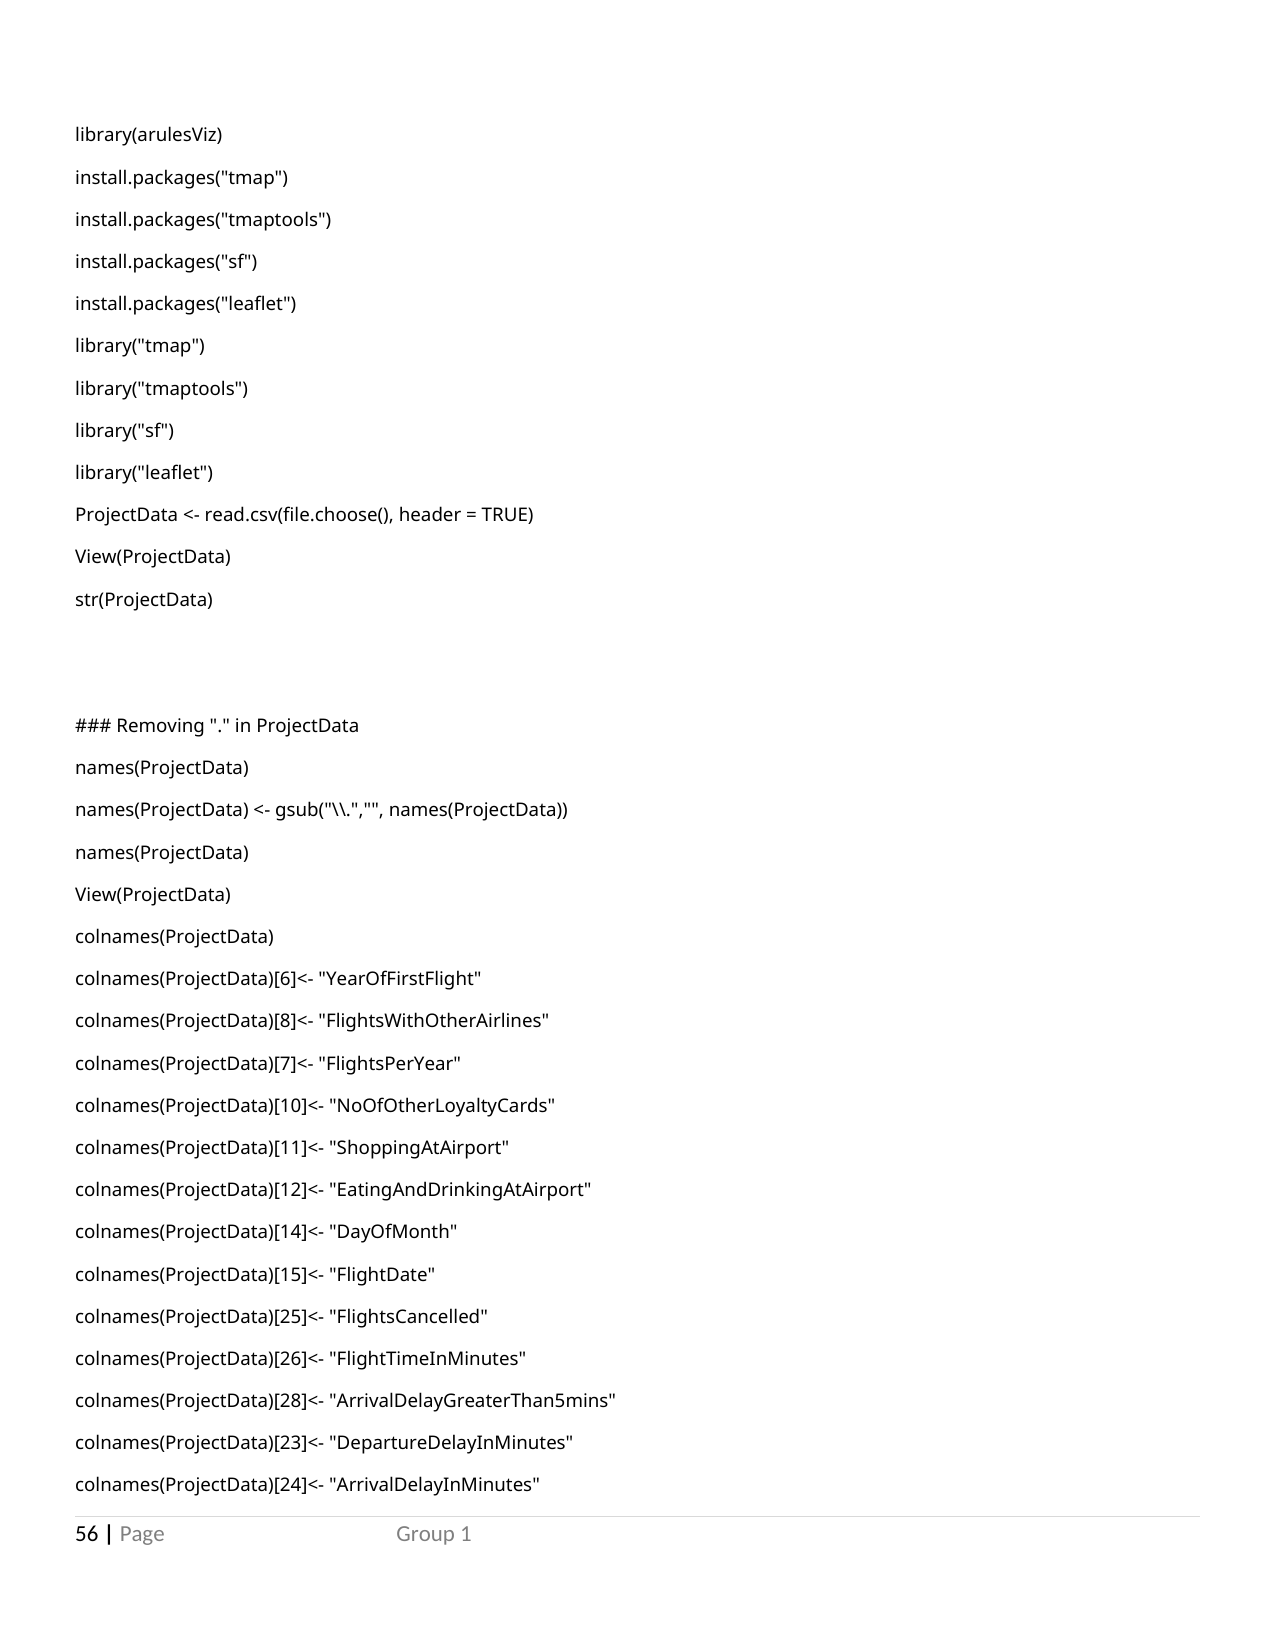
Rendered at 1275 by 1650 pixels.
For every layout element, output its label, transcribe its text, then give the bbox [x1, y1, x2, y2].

text install.packages("sf") [75, 248, 1200, 274]
text colnames(ProjectData)[7]<- "FlightsPerYear" [75, 1050, 1200, 1075]
text colnames(ProjectData)[24]<- "ArrivalDelayInMinutes" [75, 1472, 1200, 1497]
text colnames(ProjectData)[28]<- "ArrivalDelayGreaterThan5mins" [75, 1387, 1200, 1413]
text View(ProjectData) [75, 881, 1200, 907]
text library("tmaptools") [75, 375, 1200, 400]
text colnames(ProjectData)[14]<- "DayOfMonth" [75, 1219, 1200, 1244]
text names(ProjectData) <- gsub("\\.","", names(ProjectData)) [75, 797, 1200, 822]
text View(ProjectData) [75, 544, 1200, 569]
text str(ProjectData) [75, 586, 1200, 611]
text names(ProjectData) [75, 754, 1200, 780]
text names(ProjectData) [75, 839, 1200, 864]
text colnames(ProjectData)[10]<- "NoOfOtherLoyaltyCards" [75, 1092, 1200, 1118]
text library("leaflet") [75, 459, 1200, 485]
text ### Removing "." in ProjectData [75, 712, 1200, 738]
text colnames(ProjectData)[25]<- "FlightsCancelled" [75, 1303, 1200, 1328]
text colnames(ProjectData)[12]<- "EatingAndDrinkingAtAirport" [75, 1176, 1200, 1202]
text install.packages("tmaptools") [75, 206, 1200, 232]
text library("sf") [75, 417, 1200, 443]
text colnames(ProjectData)[8]<- "FlightsWithOtherAirlines" [75, 1008, 1200, 1033]
text colnames(ProjectData)[23]<- "DepartureDelayInMinutes" [75, 1429, 1200, 1455]
text install.packages("tmap") [75, 164, 1200, 189]
text colnames(ProjectData) [75, 923, 1200, 949]
text library("tmap") [75, 333, 1200, 358]
text colnames(ProjectData)[11]<- "ShoppingAtAirport" [75, 1134, 1200, 1160]
text ProjectData <- read.csv(file.choose(), header = TRUE) [75, 501, 1200, 527]
text install.packages("leaflet") [75, 291, 1200, 316]
text colnames(ProjectData)[15]<- "FlightDate" [75, 1261, 1200, 1286]
text library(arulesViz) [75, 122, 1200, 147]
text colnames(ProjectData)[6]<- "YearOfFirstFlight" [75, 966, 1200, 991]
text colnames(ProjectData)[26]<- "FlightTimeInMinutes" [75, 1345, 1200, 1371]
